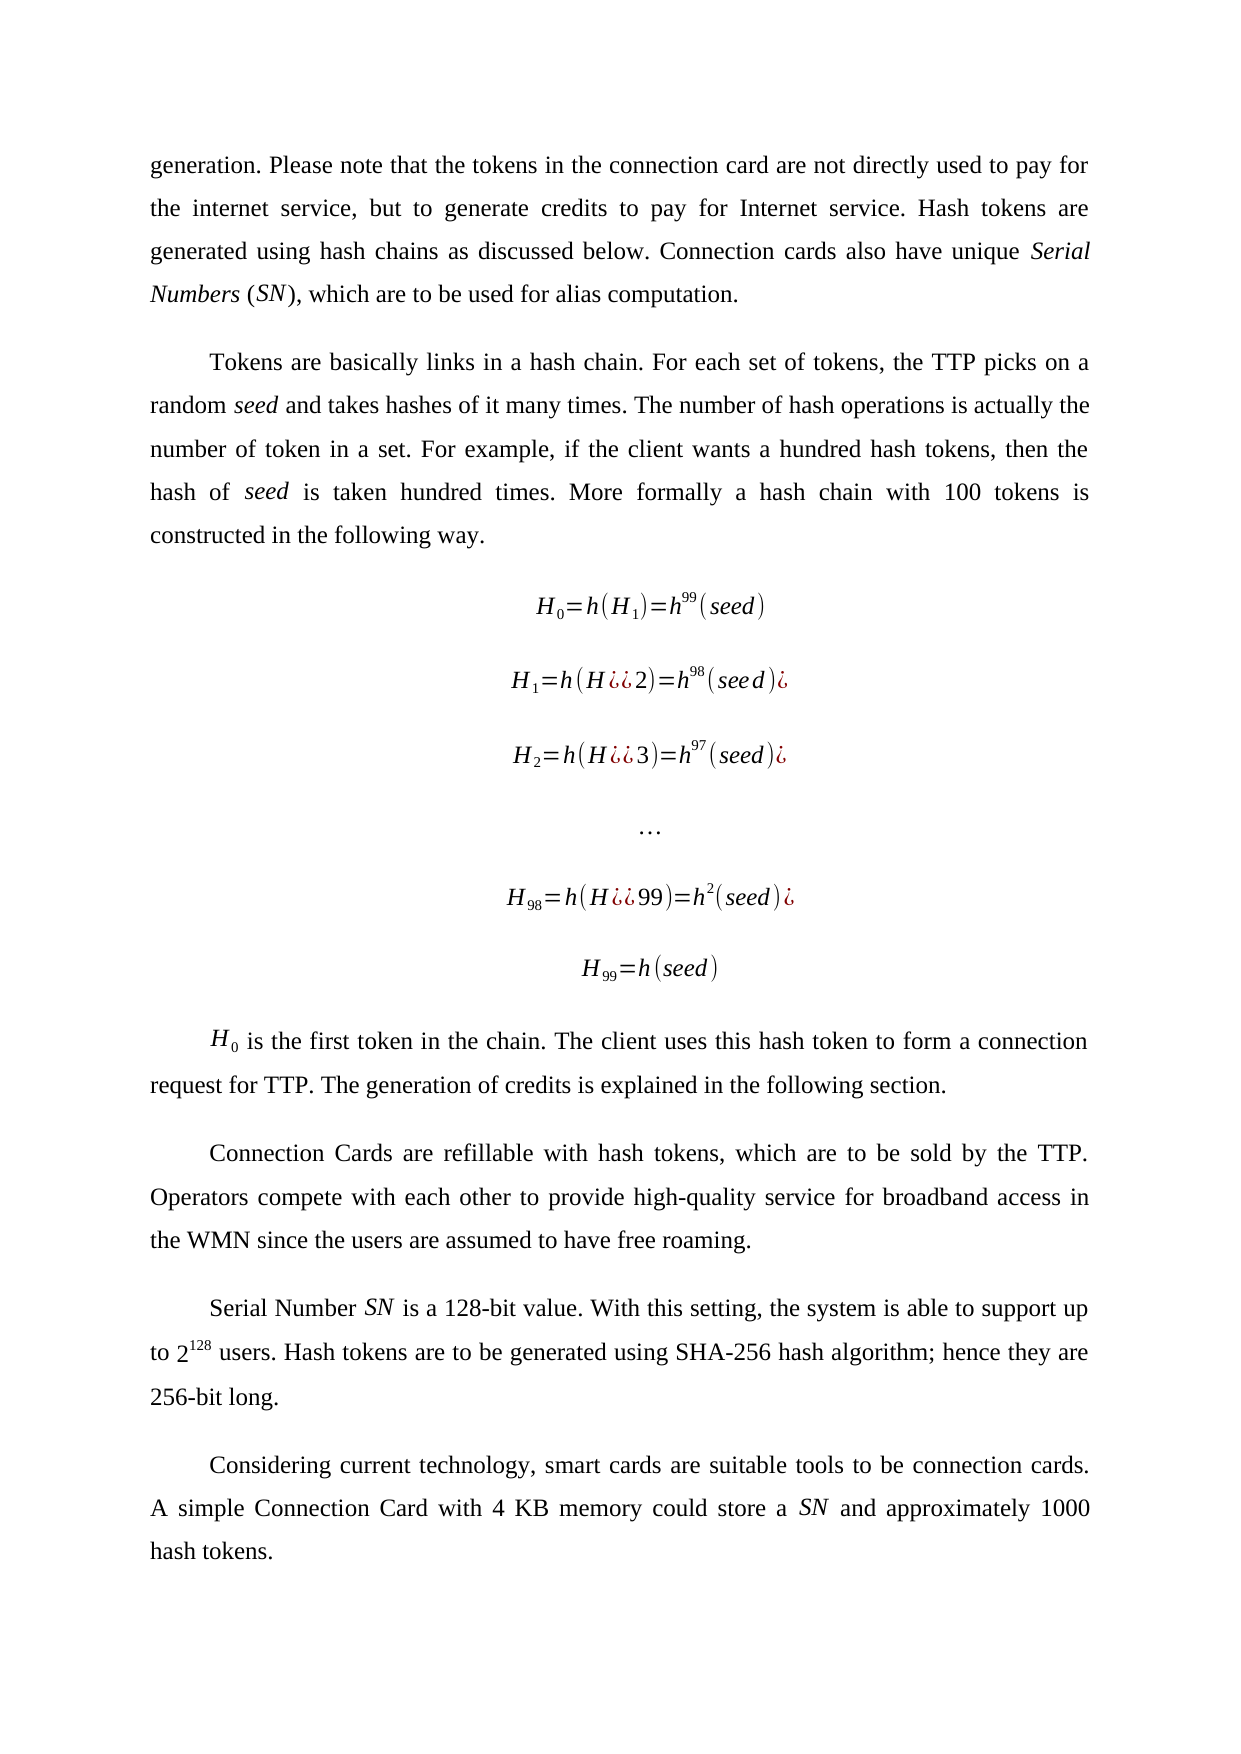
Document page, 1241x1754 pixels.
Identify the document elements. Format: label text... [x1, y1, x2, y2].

text Serial Number is a 128-bit value. With this setting, the system is able to support up to users. Hash tokens are to be generated using SHA-256 hash algorithm; hence they are 256-bit long. [150, 1293, 1090, 1410]
text Connection Cards are refillable with hash tokens, which are to be sold by the TTP. Operators compete with each other to provide high-quality service for broadband access in the WMN since the users are assumed to have free roaming. [150, 1138, 1090, 1253]
text Considering current technology, smart cards are suitable tools to be connection cards. A simple Connection Card with 4 KB memory could store a and approximately 1000 hash tokens. [150, 1450, 1090, 1565]
text … [150, 811, 1090, 840]
text is the first token in the chain. The client uses this hash token to form a connection request for TTP. The generation of credits is explained in the following section. [150, 1025, 1090, 1099]
text Tokens are basically links in a hash chain. For each set of tokens, the TTP picks on a random and takes hashes of it many times. The number of hash operations is actually the number of token in a set. For example, if the client wants a hundred hash tokens, then the hash of is taken hundred times. More formally a hash chain with 100 tokens is constructed in the following way. [150, 347, 1090, 549]
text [150, 150, 1090, 308]
